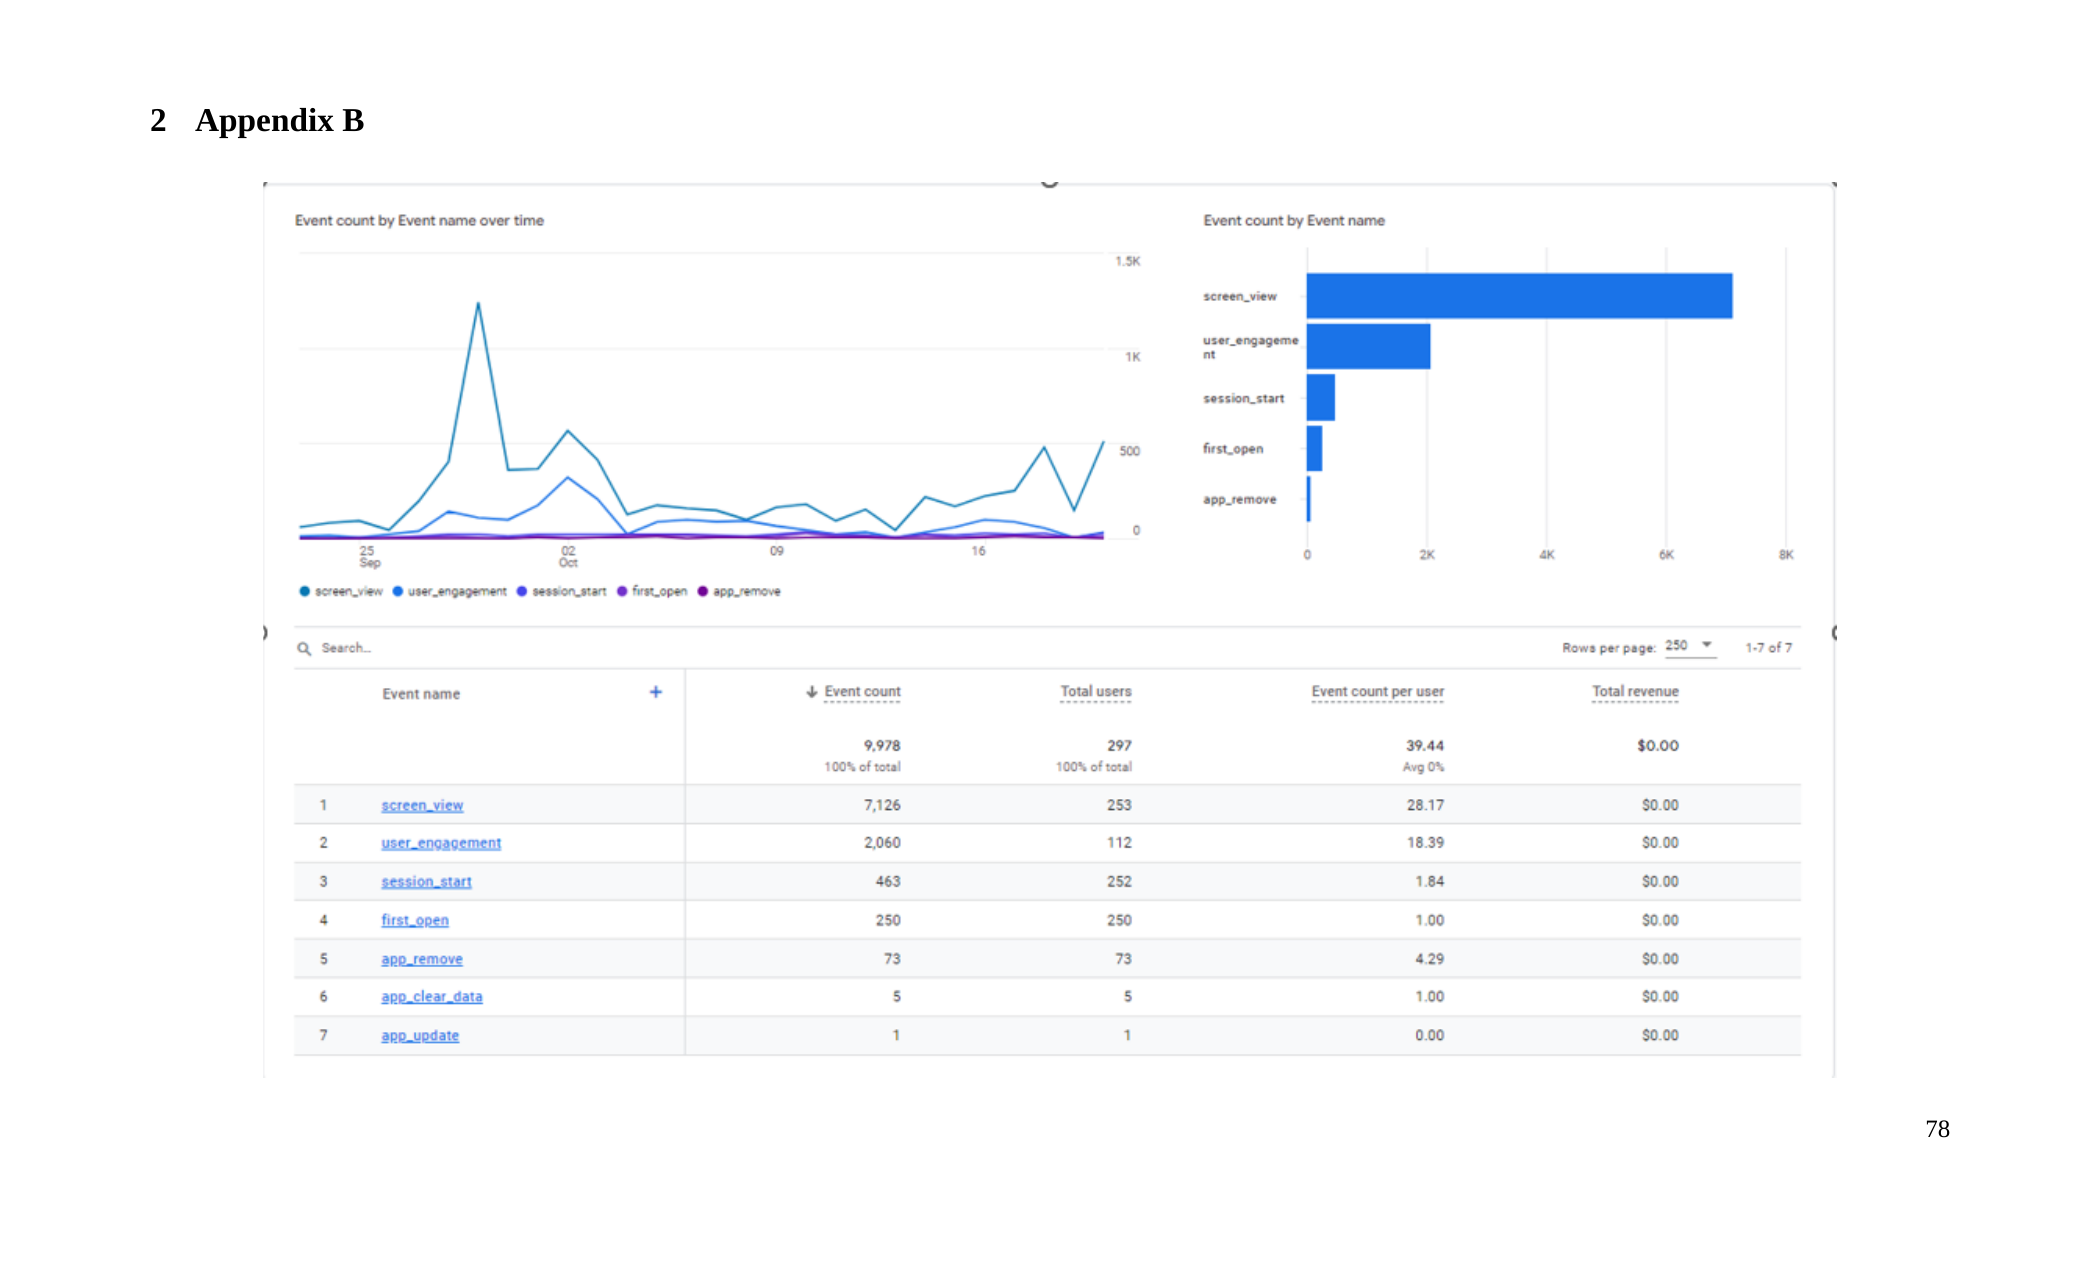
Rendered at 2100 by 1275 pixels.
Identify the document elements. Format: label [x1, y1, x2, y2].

picture [263, 182, 1837, 1078]
